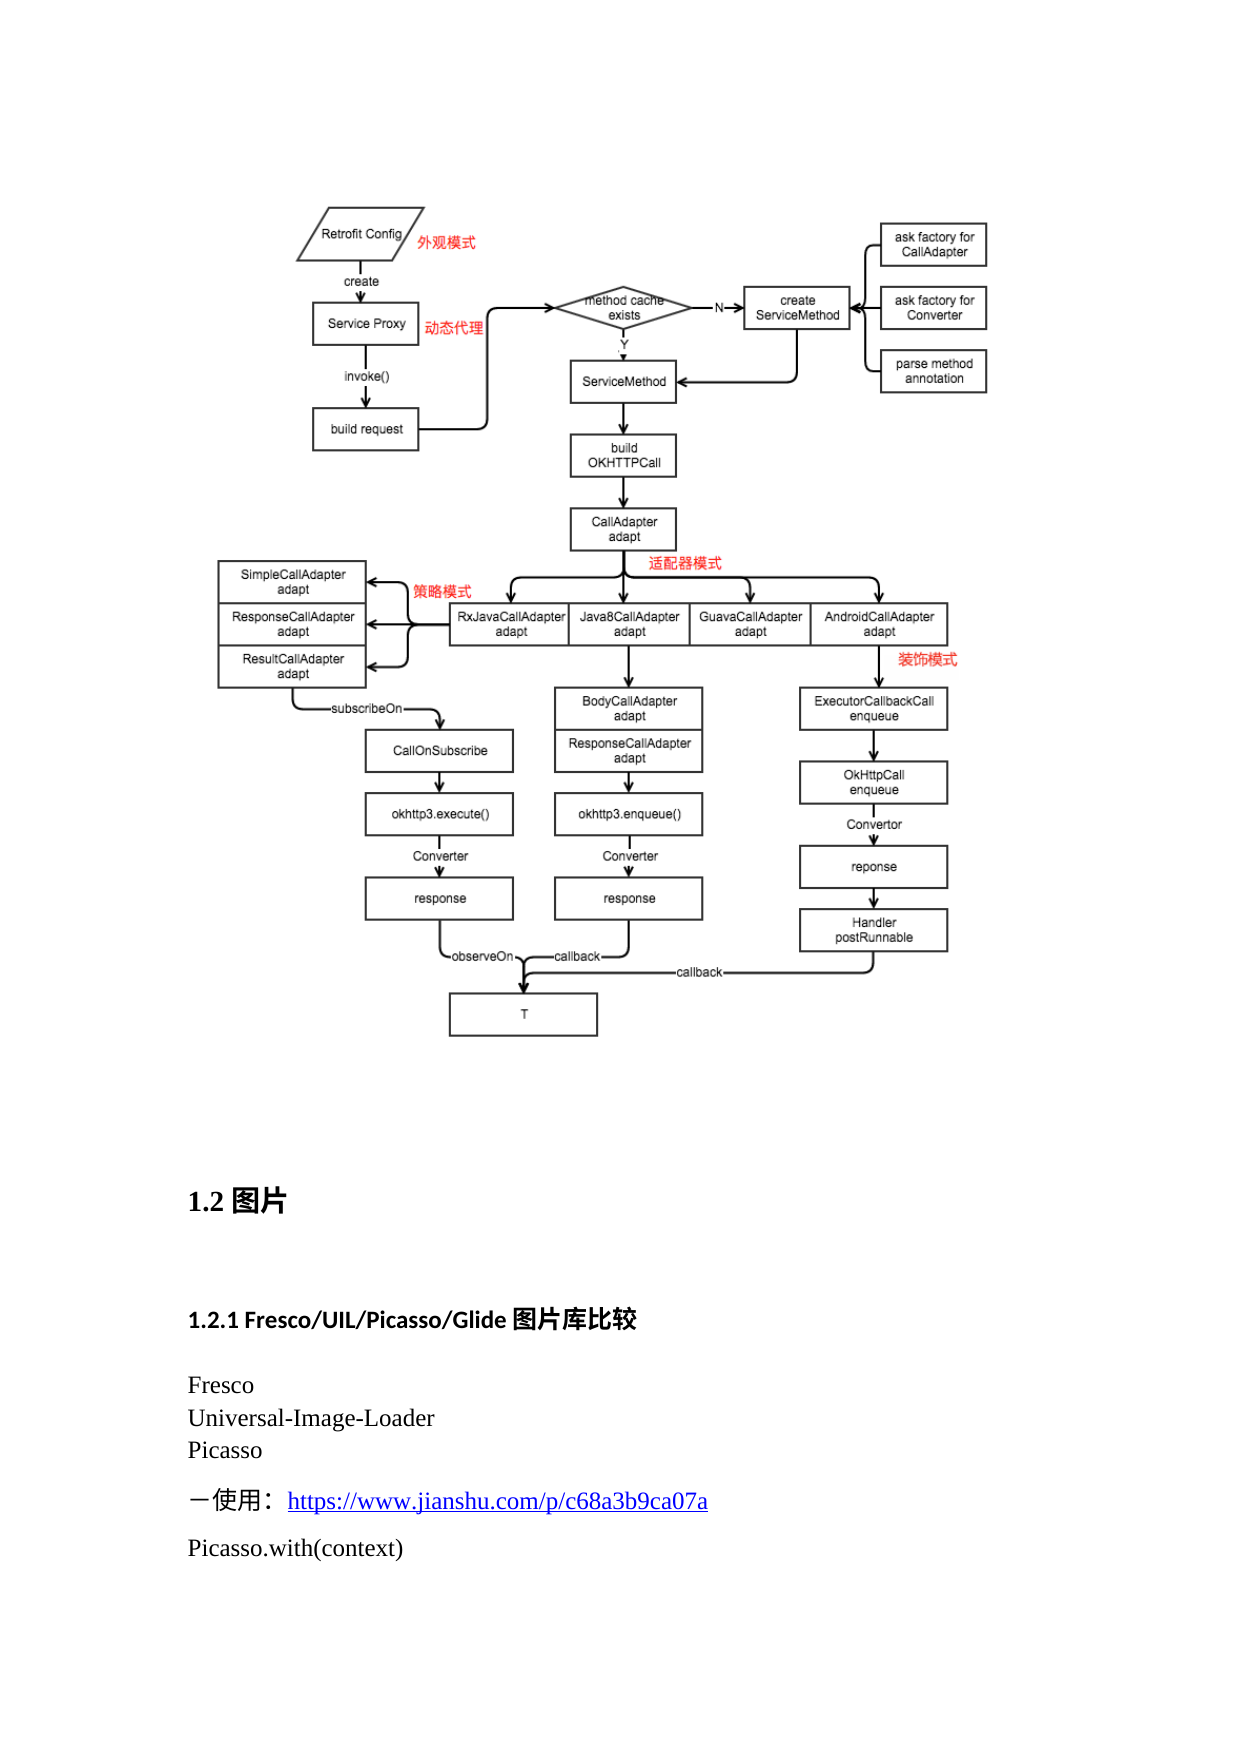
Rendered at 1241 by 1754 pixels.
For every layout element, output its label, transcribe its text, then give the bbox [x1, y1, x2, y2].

text －使用：https://www.jianshu.com/p/c68a3b9ca07a [187, 1466, 1053, 1531]
text Fresco [187, 1368, 1053, 1401]
text Picasso.with(context) [187, 1531, 1053, 1563]
subtitle 1.2 图片 [187, 1166, 1053, 1231]
text Universal-Image-Loader [187, 1401, 1053, 1433]
subtitle 1.2.1 Fresco/UIL/Picasso/Glide图片库比较 [187, 1285, 1053, 1350]
text Picasso [187, 1433, 1053, 1466]
picture [187, 173, 1124, 1061]
